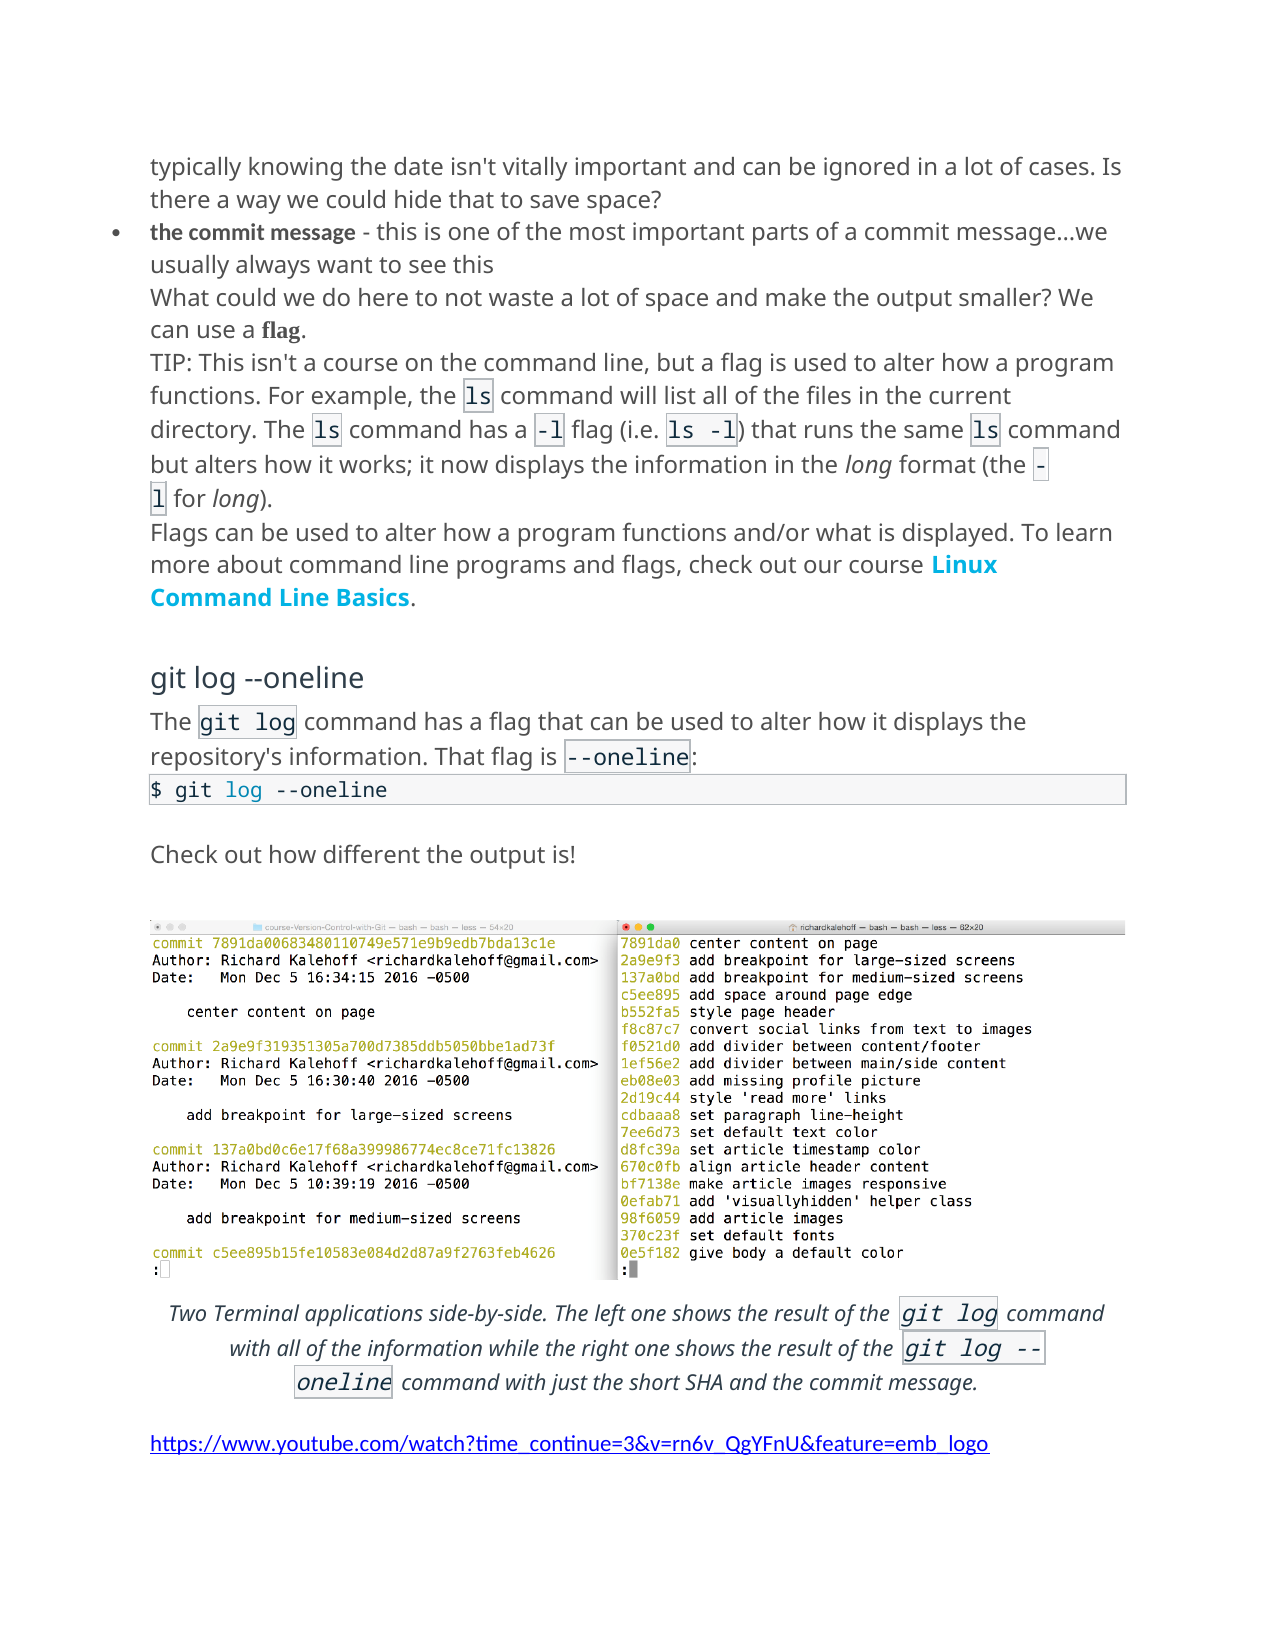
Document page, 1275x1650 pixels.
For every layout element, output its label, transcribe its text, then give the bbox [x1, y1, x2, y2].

list the commit message - this is one of the most important parts of a commit message...we usually always want to see this [112, 215, 1125, 280]
text What could we do here to not waste a lot of space and make the output smaller? We can use a flag. [150, 280, 1125, 346]
text Flags can be used to alter how a program functions and/or what is displayed. To learn more about command line programs and flags, check out our course Linux Command Line Basics. [150, 516, 1125, 613]
text TIP: This isn't a course on the command line, but a flag is used to alter how a program functions. For example, the ls command will list all of the files in the current directory. The ls command has a -l flag (i.e. ls -l) that runs the same ls command but alters how it works; it now displays the information in the long format (the -l for long). [150, 346, 1125, 516]
subtitle git log --oneline [150, 657, 1125, 697]
text The git log command has a flag that can be used to alter how it displays the repository's information. That flag is --oneline: [150, 705, 1125, 773]
text $ git log --oneline [150, 775, 1125, 804]
text https://www.youtube.com/watch?time_continue=3&v=rn6v_QgYFnU&feature=emb_logo [150, 1429, 1125, 1457]
picture [150, 920, 1125, 1280]
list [112, 150, 1125, 215]
text Check out how different the output is! [150, 838, 1125, 870]
text Two Terminal applications side-by-side. The left one shows the result of the git log command with all of the information while the right one shows the result of the git log --oneline command with just the short SHA and the commit message. [150, 1296, 1125, 1399]
